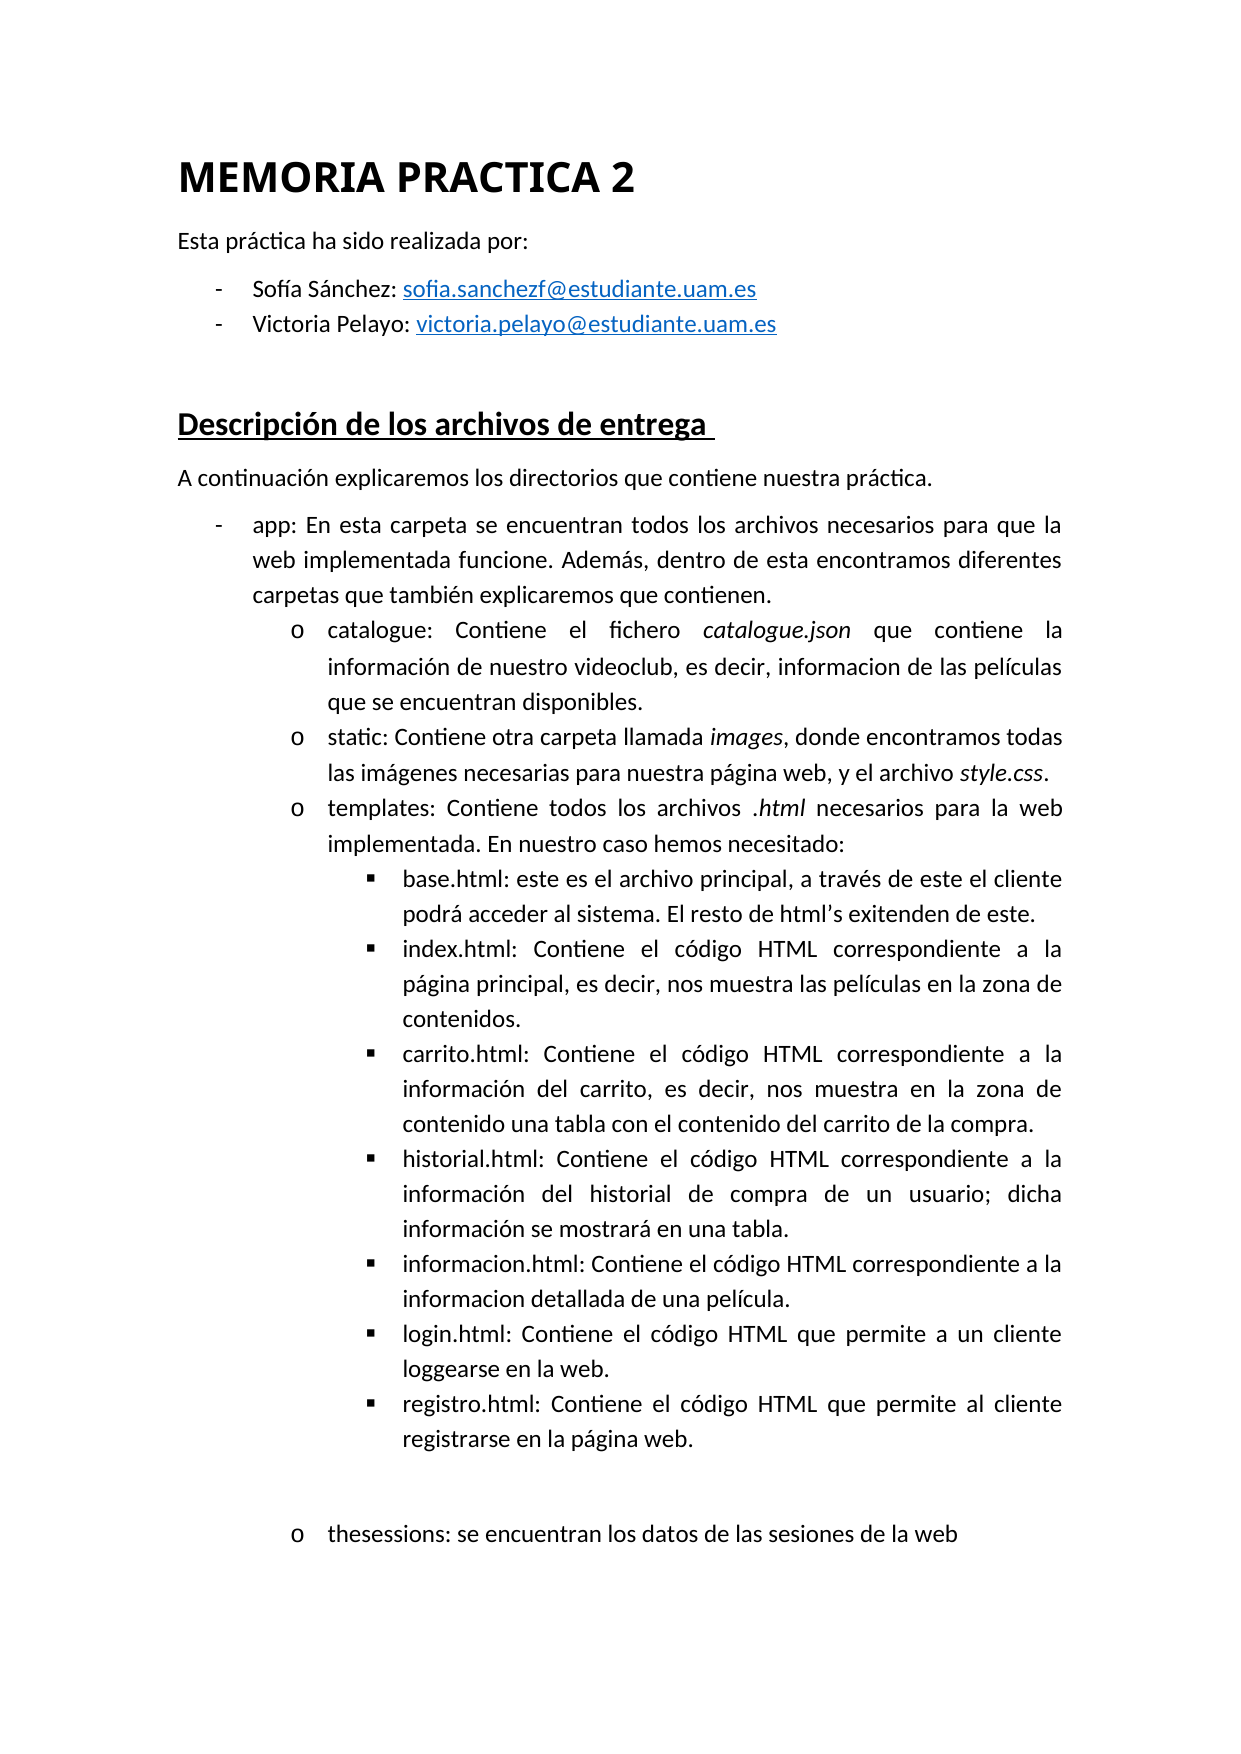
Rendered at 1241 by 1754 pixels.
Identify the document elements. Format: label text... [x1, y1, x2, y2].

list informacion.html: Contiene el código HTML correspondiente a la informacion detallada de una película. [365, 1248, 1063, 1314]
text Esta práctica ha sido realizada por: [177, 225, 1063, 256]
text MEMORIA PRACTICA 2 [177, 148, 1063, 204]
text A continuación explicaremos los directorios que contiene nuestra práctica. [177, 462, 1063, 493]
list catalogue: Contiene el fichero catalogue.json que contiene la información de nuestro videoclub, es decir, informacion de las películas que se encuentran disponibles. [290, 614, 1063, 716]
text Descripción de los archivos de entrega [177, 403, 1063, 443]
list carrito.html: Contiene el código HTML correspondiente a la información del carrito, es decir, nos muestra en la zona de contenido una tabla con el contenido del carrito de la compra. [365, 1038, 1063, 1139]
list app: En esta carpeta se encuentran todos los archivos necesarios para que la web implementada funcione. Además, dentro de esta encontramos diferentes carpetas que también explicaremos que contienen. [215, 509, 1063, 610]
list index.html: Contiene el código HTML correspondiente a la página principal, es decir, nos muestra las películas en la zona de contenidos. [365, 933, 1063, 1034]
list templates: Contiene todos los archivos .html necesarios para la web implementada. En nuestro caso hemos necesitado: [290, 792, 1063, 859]
list historial.html: Contiene el código HTML correspondiente a la información del historial de compra de un usuario; dicha información se mostrará en una tabla. [365, 1143, 1063, 1244]
list registro.html: Contiene el código HTML que permite al cliente registrarse en la página web. [365, 1388, 1063, 1454]
list Sofía Sánchez: sofia.sanchezf@estudiante.uam.es [215, 273, 1063, 303]
list thesessions: se encuentran los datos de las sesiones de la web [290, 1518, 1063, 1550]
list login.html: Contiene el código HTML que permite a un cliente loggearse en la web. [365, 1318, 1063, 1384]
list Victoria Pelayo: victoria.pelayo@estudiante.uam.es [215, 308, 1063, 338]
list static: Contiene otra carpeta llamada images, donde encontramos todas las imágenes necesarias para nuestra página web, y el archivo style.css. [290, 721, 1063, 788]
list base.html: este es el archivo principal, a través de este el cliente podrá acceder al sistema. El resto de html’s exitenden de este. [365, 863, 1063, 929]
